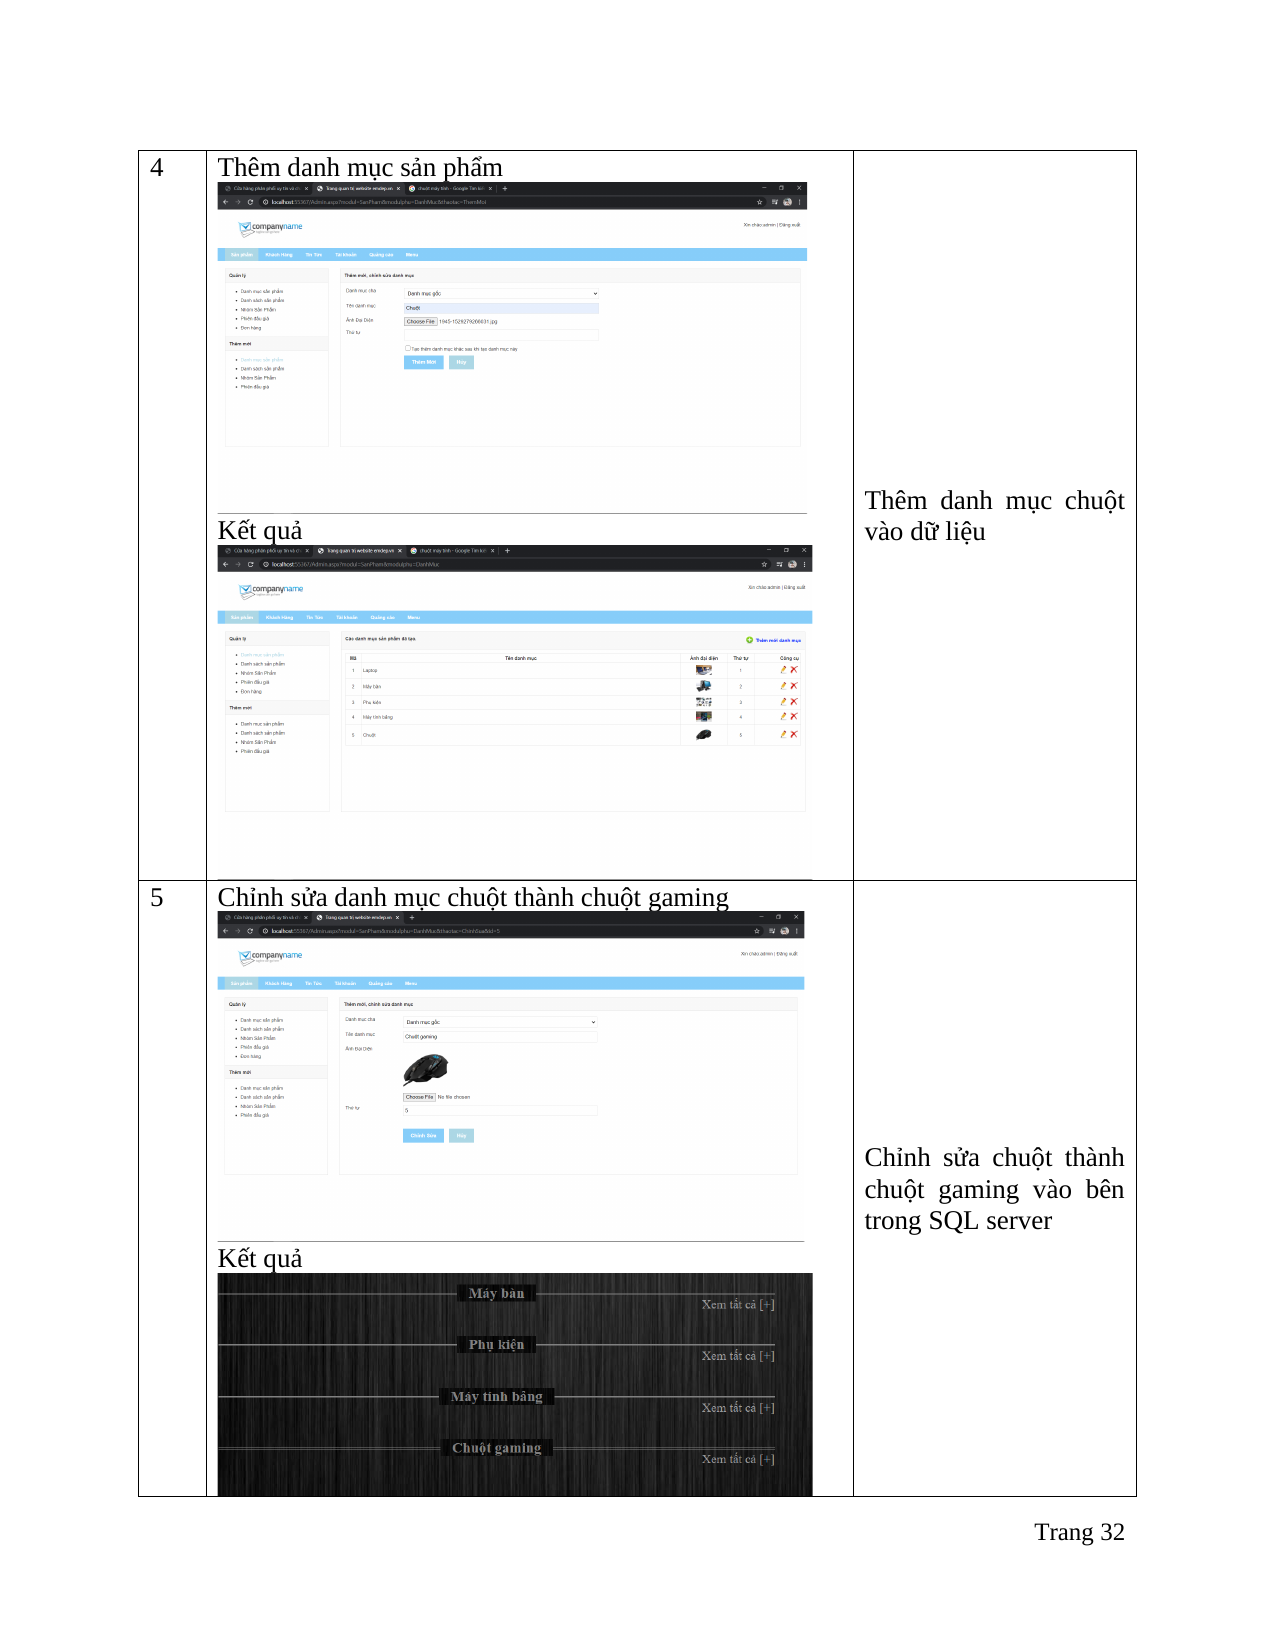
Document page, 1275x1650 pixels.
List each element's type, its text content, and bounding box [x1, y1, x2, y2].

picture [217, 182, 808, 514]
table_cell Chỉnh sửa chuột thành chuột gaming vào bên trong SQL server [854, 881, 1136, 1496]
picture [217, 911, 805, 1242]
table_header 4 [139, 151, 206, 879]
picture [217, 1273, 813, 1496]
table_cell 5 [139, 881, 206, 1496]
table_header Thêm danh mục sản phẩm Kết quả [207, 151, 853, 879]
table_header Thêm danh mục chuột vào dữ liệu [854, 151, 1136, 879]
picture [217, 545, 813, 880]
table_cell Chỉnh sửa danh mục chuột thành chuột gaming Kết quả [207, 881, 853, 1496]
